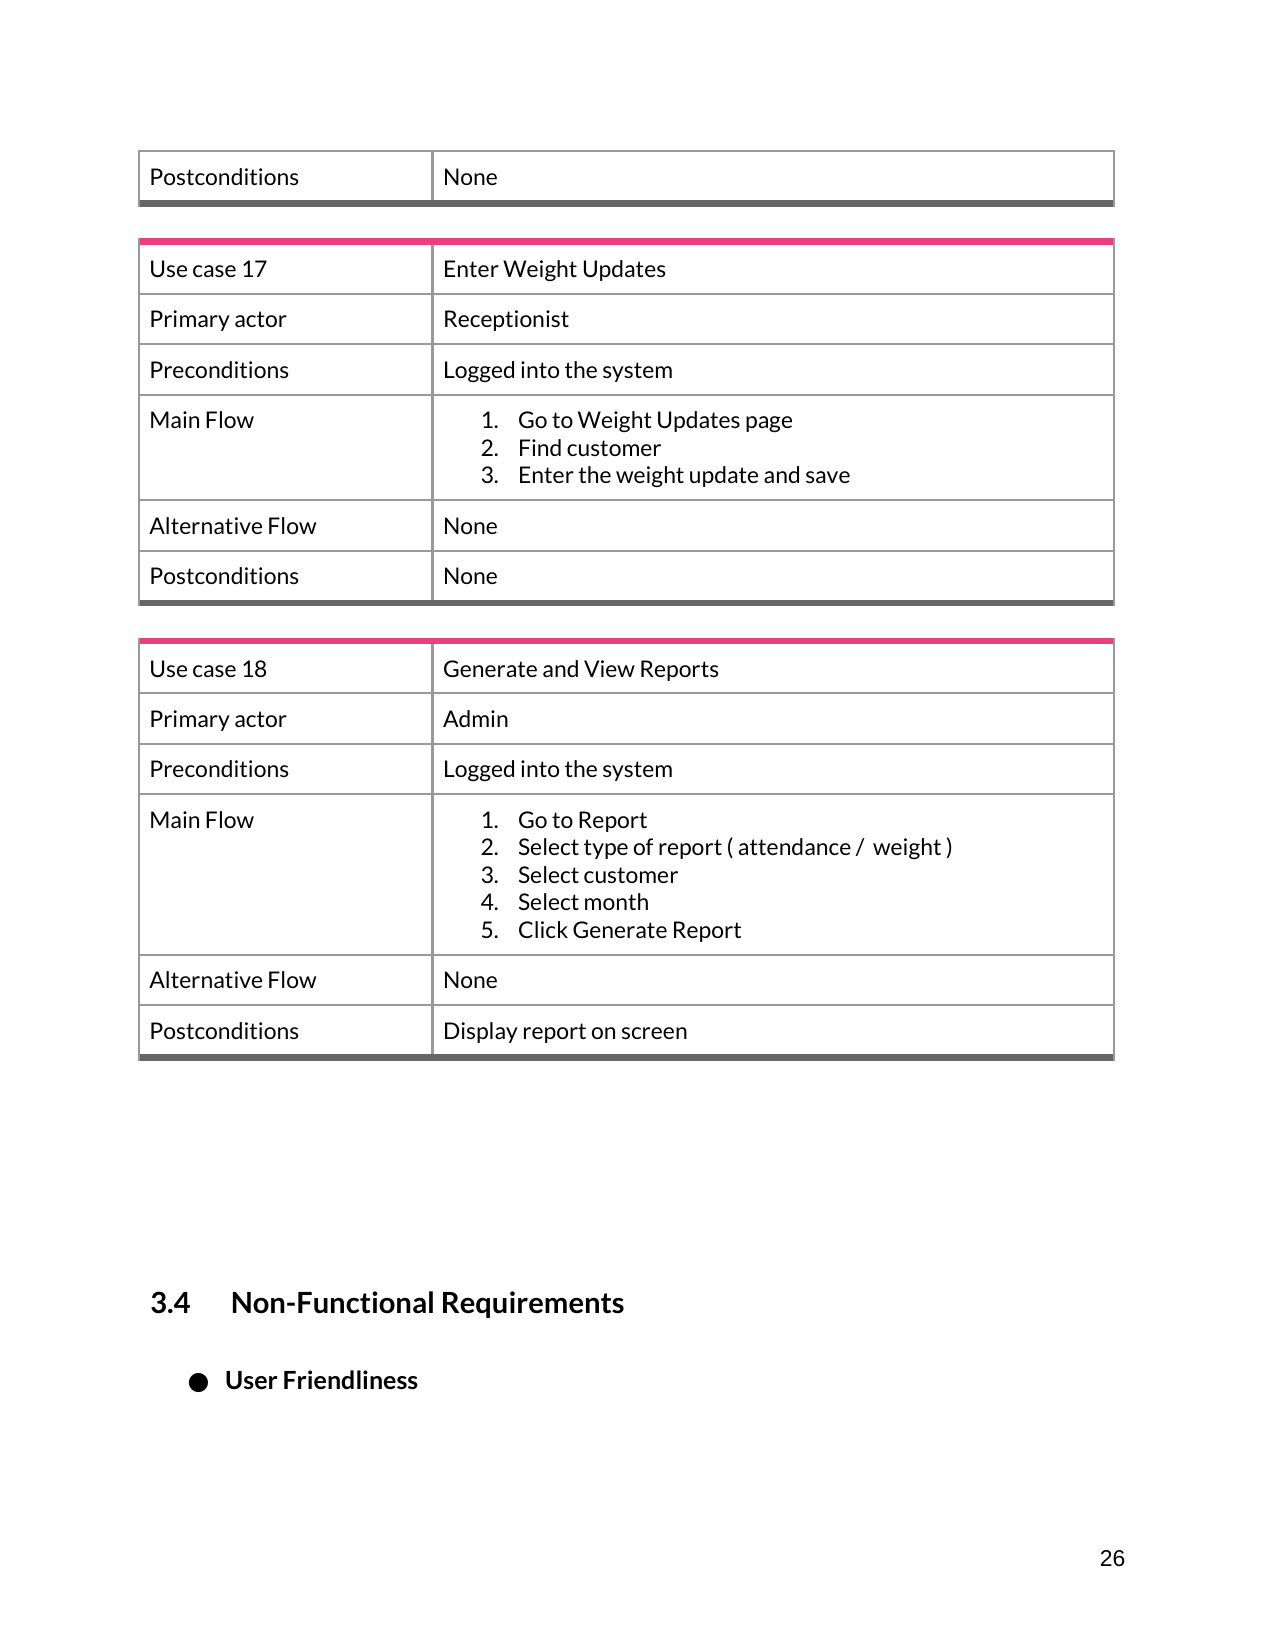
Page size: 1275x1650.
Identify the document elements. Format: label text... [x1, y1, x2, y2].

table_cell Display report on screen [434, 1006, 1113, 1054]
table_cell Preconditions [140, 745, 431, 793]
table_cell Alternative Flow [140, 956, 431, 1004]
table_cell Go to Weight Updates page Find customer Enter the weight update and save [434, 396, 1113, 499]
table_cell Main Flow [140, 396, 431, 499]
table_cell Primary actor [140, 295, 431, 343]
table_cell Alternative Flow [140, 501, 431, 549]
table_cell Preconditions [140, 345, 431, 394]
table_cell Postconditions [140, 152, 431, 200]
table_cell Go to Report Select type of report ( attendance / weight ) Select customer Select month Click Generate Report [434, 795, 1113, 953]
table_cell None [434, 552, 1113, 600]
table_header Enter Weight Updates [434, 245, 1113, 293]
table_cell Admin [434, 694, 1113, 743]
table_cell None [434, 501, 1113, 549]
table_cell Receptionist [434, 295, 1113, 343]
table_header Generate and View Reports [434, 644, 1113, 692]
table_cell Postconditions [140, 1006, 431, 1054]
table_header Use case 17 [140, 245, 431, 293]
table_cell Postconditions [140, 552, 431, 600]
table_cell Primary actor [140, 694, 431, 743]
table_cell Logged into the system [434, 745, 1113, 793]
table_cell None [434, 956, 1113, 1004]
list User Friendliness [187, 1365, 1125, 1395]
table_cell Main Flow [140, 795, 431, 953]
table_cell Logged into the system [434, 345, 1113, 394]
table_header Use case 18 [140, 644, 431, 692]
text 3.4 Non-Functional Requirements [150, 1284, 1125, 1319]
table_cell None [434, 152, 1113, 200]
